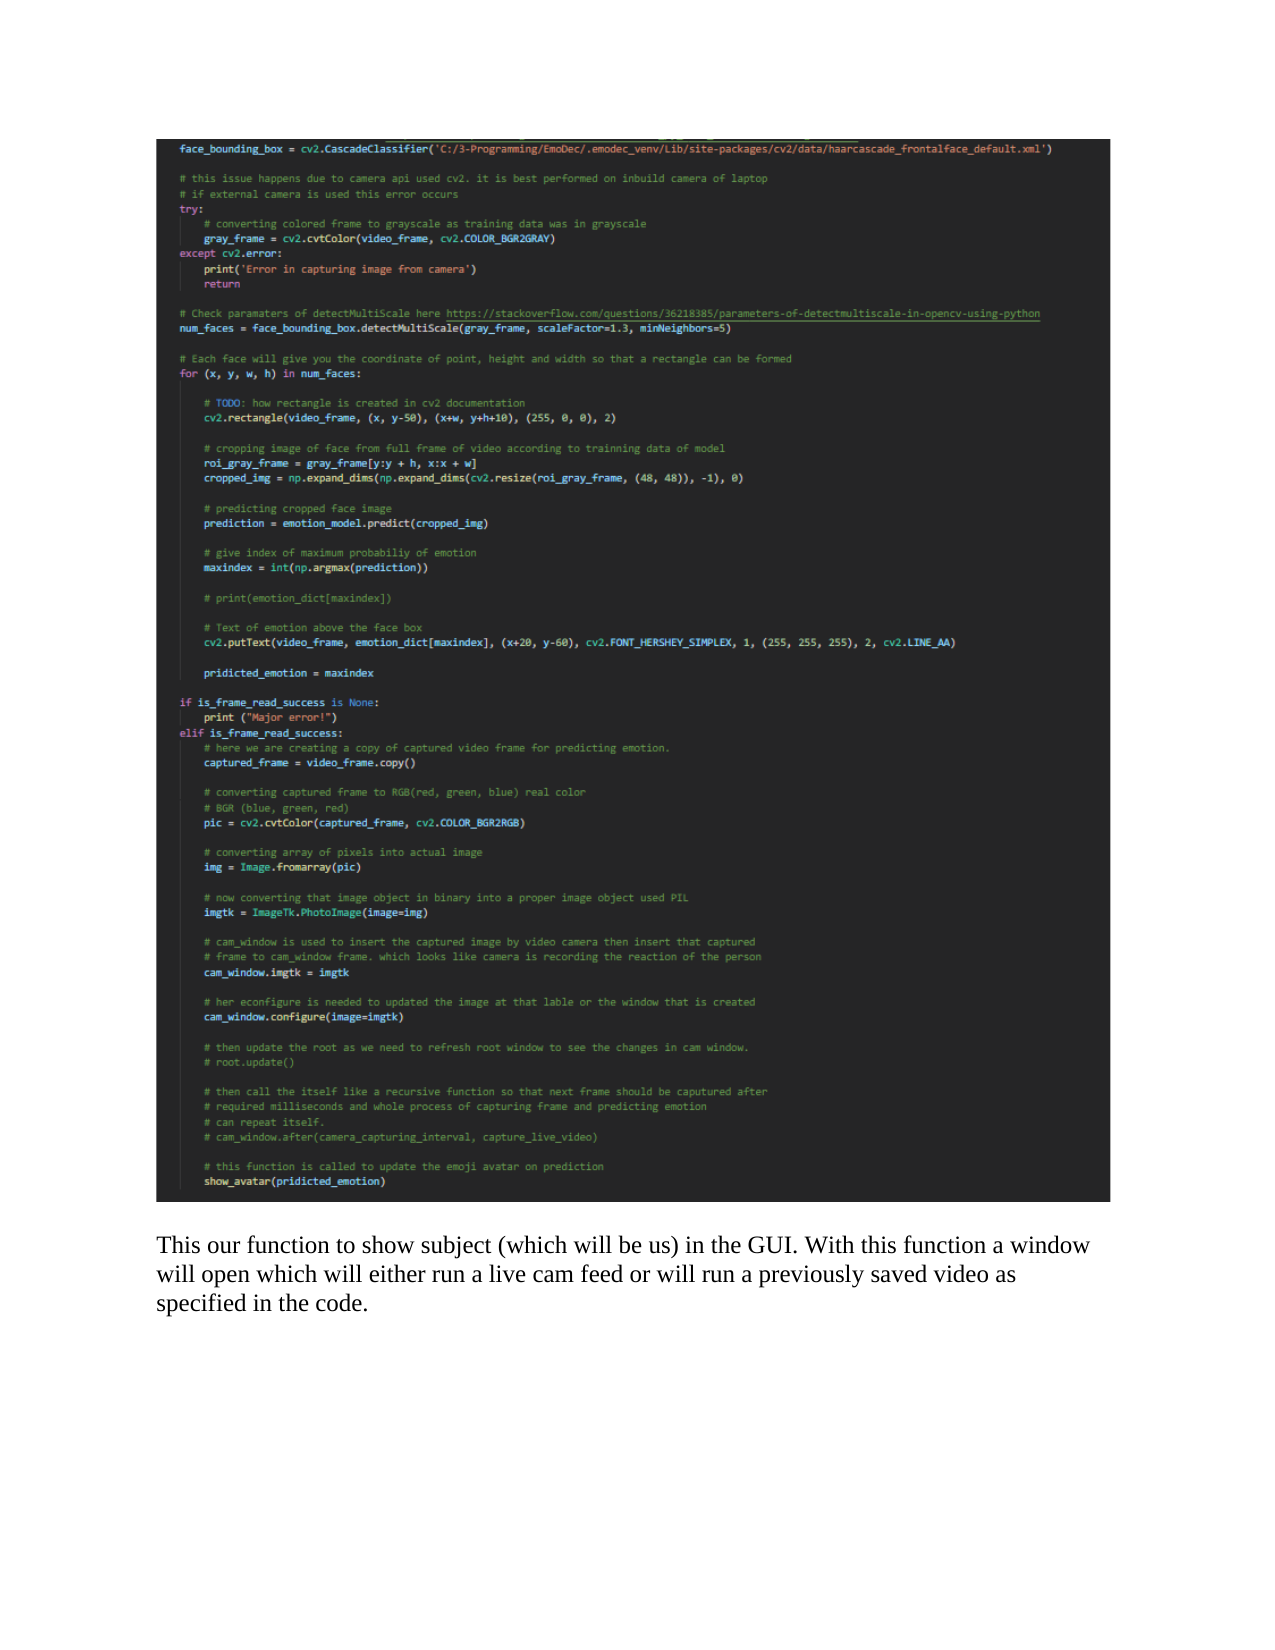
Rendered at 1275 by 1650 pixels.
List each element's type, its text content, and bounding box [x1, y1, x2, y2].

text This our function to show subject (which will be us) in the GUI. With this function a window will open which will either run a live cam feed or will run a previously saved video as specified in the code. [156, 1230, 1110, 1316]
picture [156, 139, 1111, 1202]
